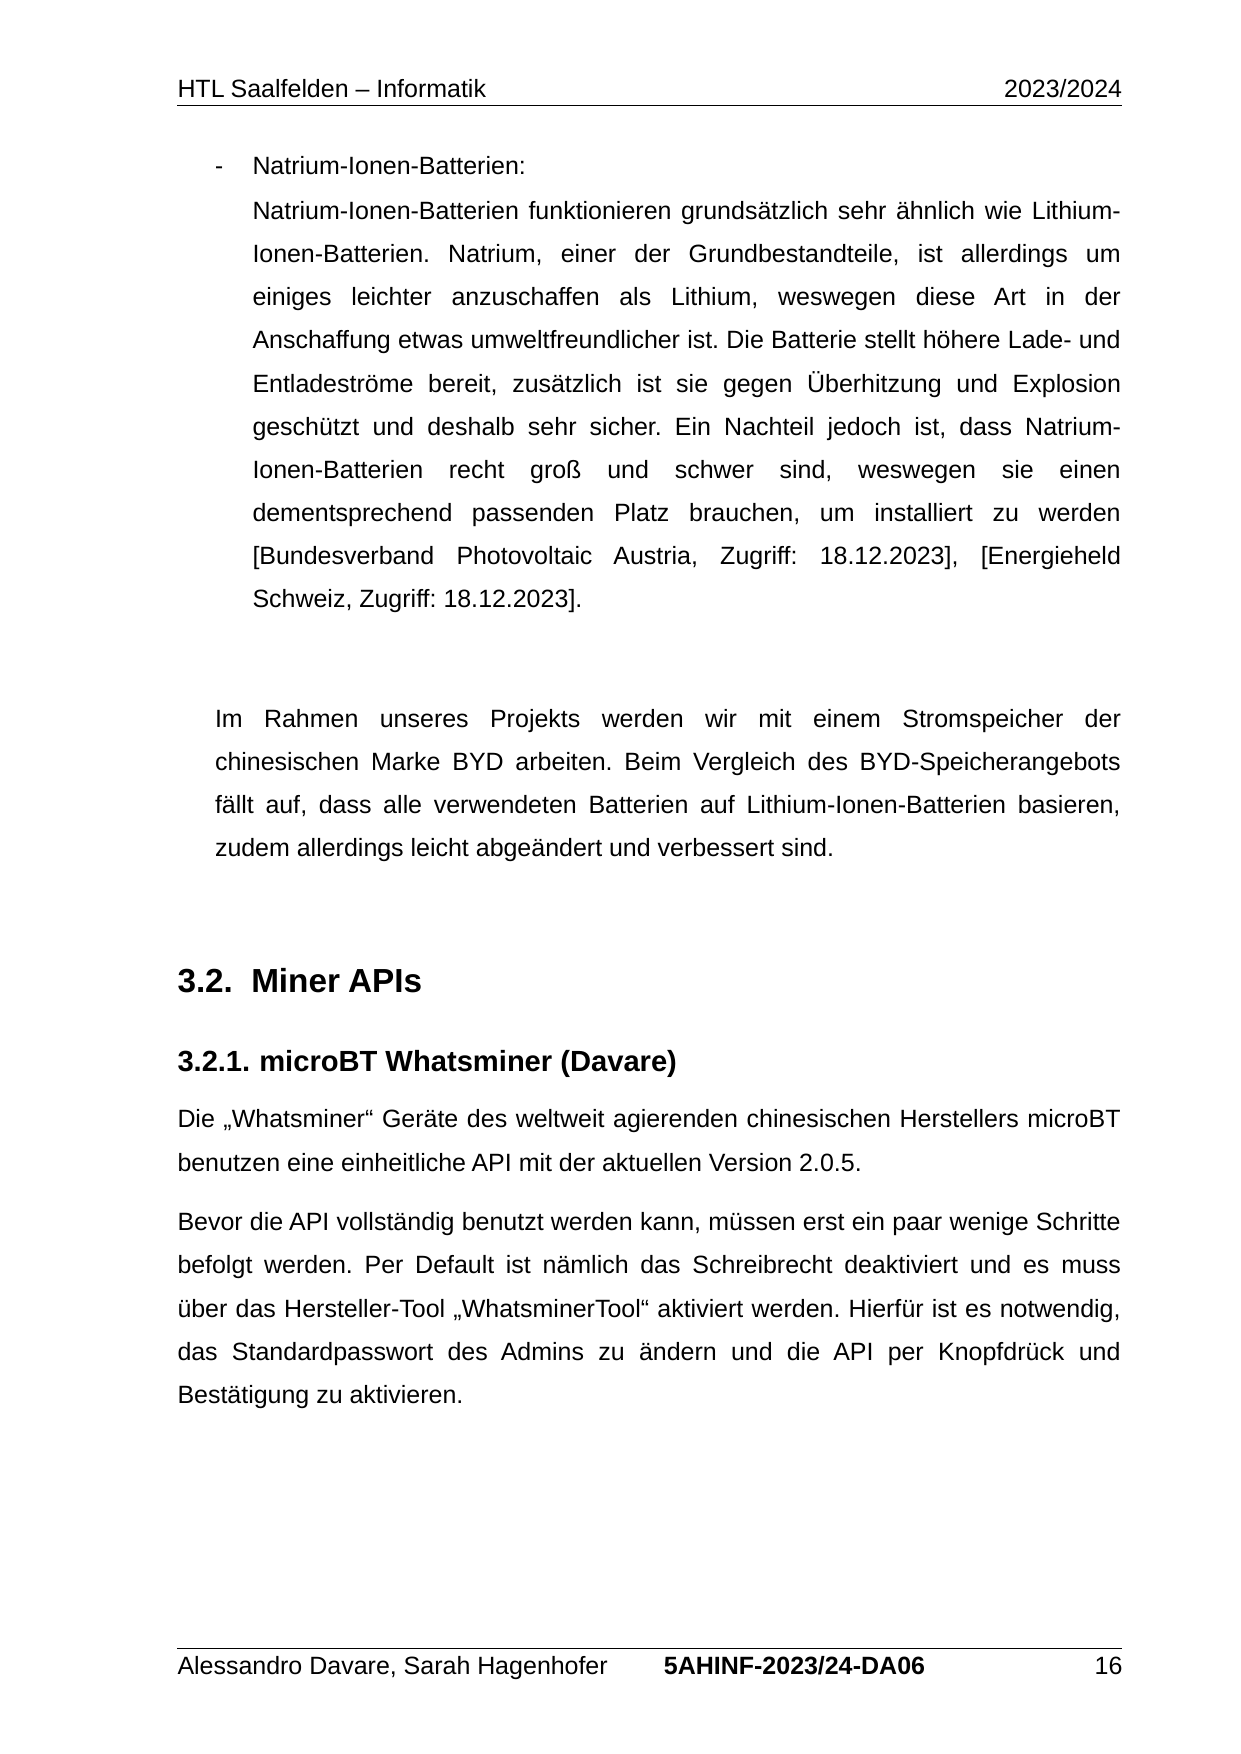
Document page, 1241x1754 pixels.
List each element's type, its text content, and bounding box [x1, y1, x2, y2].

list Natrium-Ionen-Batterien: Natrium-Ionen-Batterien funktionieren grundsätzlich sehr ähnlich wie Lithium-Ionen-Batterien. Natrium, einer der Grundbestandteile, ist allerdings um einiges leichter anzuschaffen als Lithium, weswegen diese Art in der Anschaffung etwas umweltfreundlicher ist. Die Batterie stellt höhere Lade- und Entladeströme bereit, zusätzlich ist sie gegen Überhitzung und Explosion geschützt und deshalb sehr sicher. Ein Nachteil jedoch ist, dass Natrium-Ionen-Batterien recht groß und schwer sind, weswegen sie einen dementsprechend passenden Platz brauchen, um installiert zu werden [Bundesverband Photovoltaic Austria, Zugriff: 18.12.2023], [Energieheld Schweiz, Zugriff: 18.12.2023]. [215, 148, 1122, 613]
subtitle Miner APIs [177, 961, 1122, 999]
text Bevor die API vollständig benutzt werden kann, müssen erst ein paar wenige Schritte befolgt werden. Per Default ist nämlich das Schreibrecht deaktiviert und es muss über das Hersteller-Tool „WhatsminerTool“ aktiviert werden. Hierfür ist es notwendig, das Standardpasswort des Admins zu ändern und die API per Knopfdrück und Bestätigung zu aktivieren. [177, 1207, 1122, 1409]
subtitle microBT Whatsminer (Davare) [177, 1044, 1122, 1077]
text Im Rahmen unseres Projekts werden wir mit einem Stromspeicher der chinesischen Marke BYD arbeiten. Beim Vergleich des BYD-Speicherangebots fällt auf, dass alle verwendeten Batterien auf Lithium-Ionen-Batterien basieren, zudem allerdings leicht abgeändert und verbessert sind. [215, 704, 1122, 862]
text Die „Whatsminer“ Geräte des weltweit agierenden chinesischen Herstellers microBT benutzen eine einheitliche API mit der aktuellen Version 2.0.5. [177, 1104, 1122, 1176]
